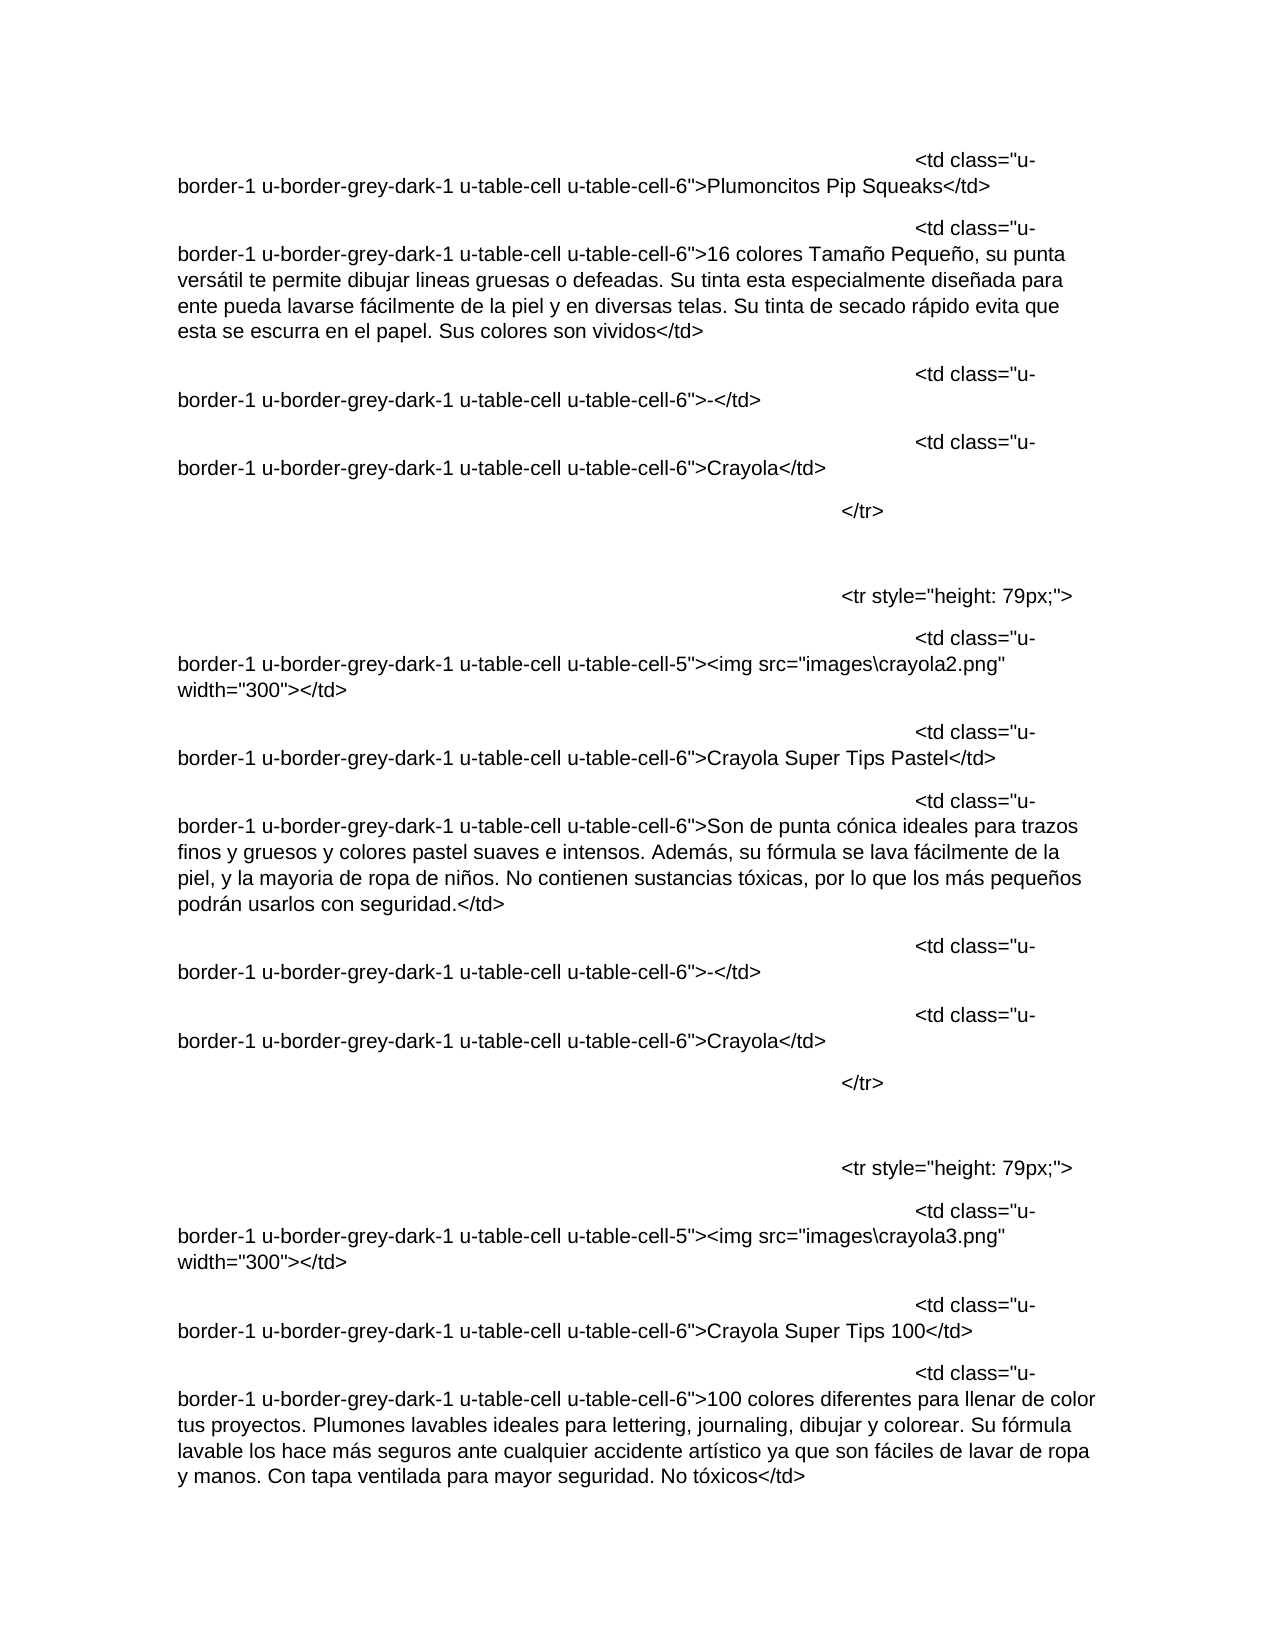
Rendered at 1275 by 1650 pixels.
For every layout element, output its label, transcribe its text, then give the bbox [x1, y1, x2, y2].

text </tr> [177, 498, 1098, 522]
text </tr> [177, 1071, 1098, 1095]
text <td class="u-border-1 u-border-grey-dark-1 u-table-cell u-table-cell-6">Crayola Super Tips 100</td> [177, 1293, 1098, 1342]
text <td class="u-border-1 u-border-grey-dark-1 u-table-cell u-table-cell-5"><img src="images\crayola3.png" width="300"></td> [177, 1198, 1098, 1274]
text <td class="u-border-1 u-border-grey-dark-1 u-table-cell u-table-cell-6">Plumoncitos Pip Squeaks</td> [177, 148, 1098, 197]
text <td class="u-border-1 u-border-grey-dark-1 u-table-cell u-table-cell-6">-</td> [177, 934, 1098, 984]
text <td class="u-border-1 u-border-grey-dark-1 u-table-cell u-table-cell-5"><img src="images\crayola2.png" width="300"></td> [177, 626, 1098, 702]
text <td class="u-border-1 u-border-grey-dark-1 u-table-cell u-table-cell-6">-</td> [177, 362, 1098, 412]
text <tr style="height: 79px;"> [177, 583, 1098, 607]
text <td class="u-border-1 u-border-grey-dark-1 u-table-cell u-table-cell-6">100 colores diferentes para llenar de color tus proyectos. Plumones lavables ideales para lettering, journaling, dibujar y colorear. Su fórmula lavable los hace más seguros ante cualquier accidente artístico ya que son fáciles de lavar de ropa y manos. Con tapa ventilada para mayor seguridad. No tóxicos</td> [177, 1361, 1098, 1488]
text <tr style="height: 79px;"> [177, 1156, 1098, 1180]
text <td class="u-border-1 u-border-grey-dark-1 u-table-cell u-table-cell-6">16 colores Tamaño Pequeño, su punta versátil te permite dibujar lineas gruesas o defeadas. Su tinta esta especialmente diseñada para ente pueda lavarse fácilmente de la piel y en diversas telas. Su tinta de secado rápido evita que esta se escurra en el papel. Sus colores son vividos</td> [177, 216, 1098, 343]
text <td class="u-border-1 u-border-grey-dark-1 u-table-cell u-table-cell-6">Son de punta cónica ideales para trazos finos y gruesos y colores pastel suaves e intensos. Además, su fórmula se lava fácilmente de la piel, y la mayoria de ropa de niños. No contienen sustancias tóxicas, por lo que los más pequeños podrán usarlos con seguridad.</td> [177, 788, 1098, 916]
text <td class="u-border-1 u-border-grey-dark-1 u-table-cell u-table-cell-6">Crayola</td> [177, 430, 1098, 480]
text <td class="u-border-1 u-border-grey-dark-1 u-table-cell u-table-cell-6">Crayola Super Tips Pastel</td> [177, 720, 1098, 770]
text <td class="u-border-1 u-border-grey-dark-1 u-table-cell u-table-cell-6">Crayola</td> [177, 1003, 1098, 1052]
